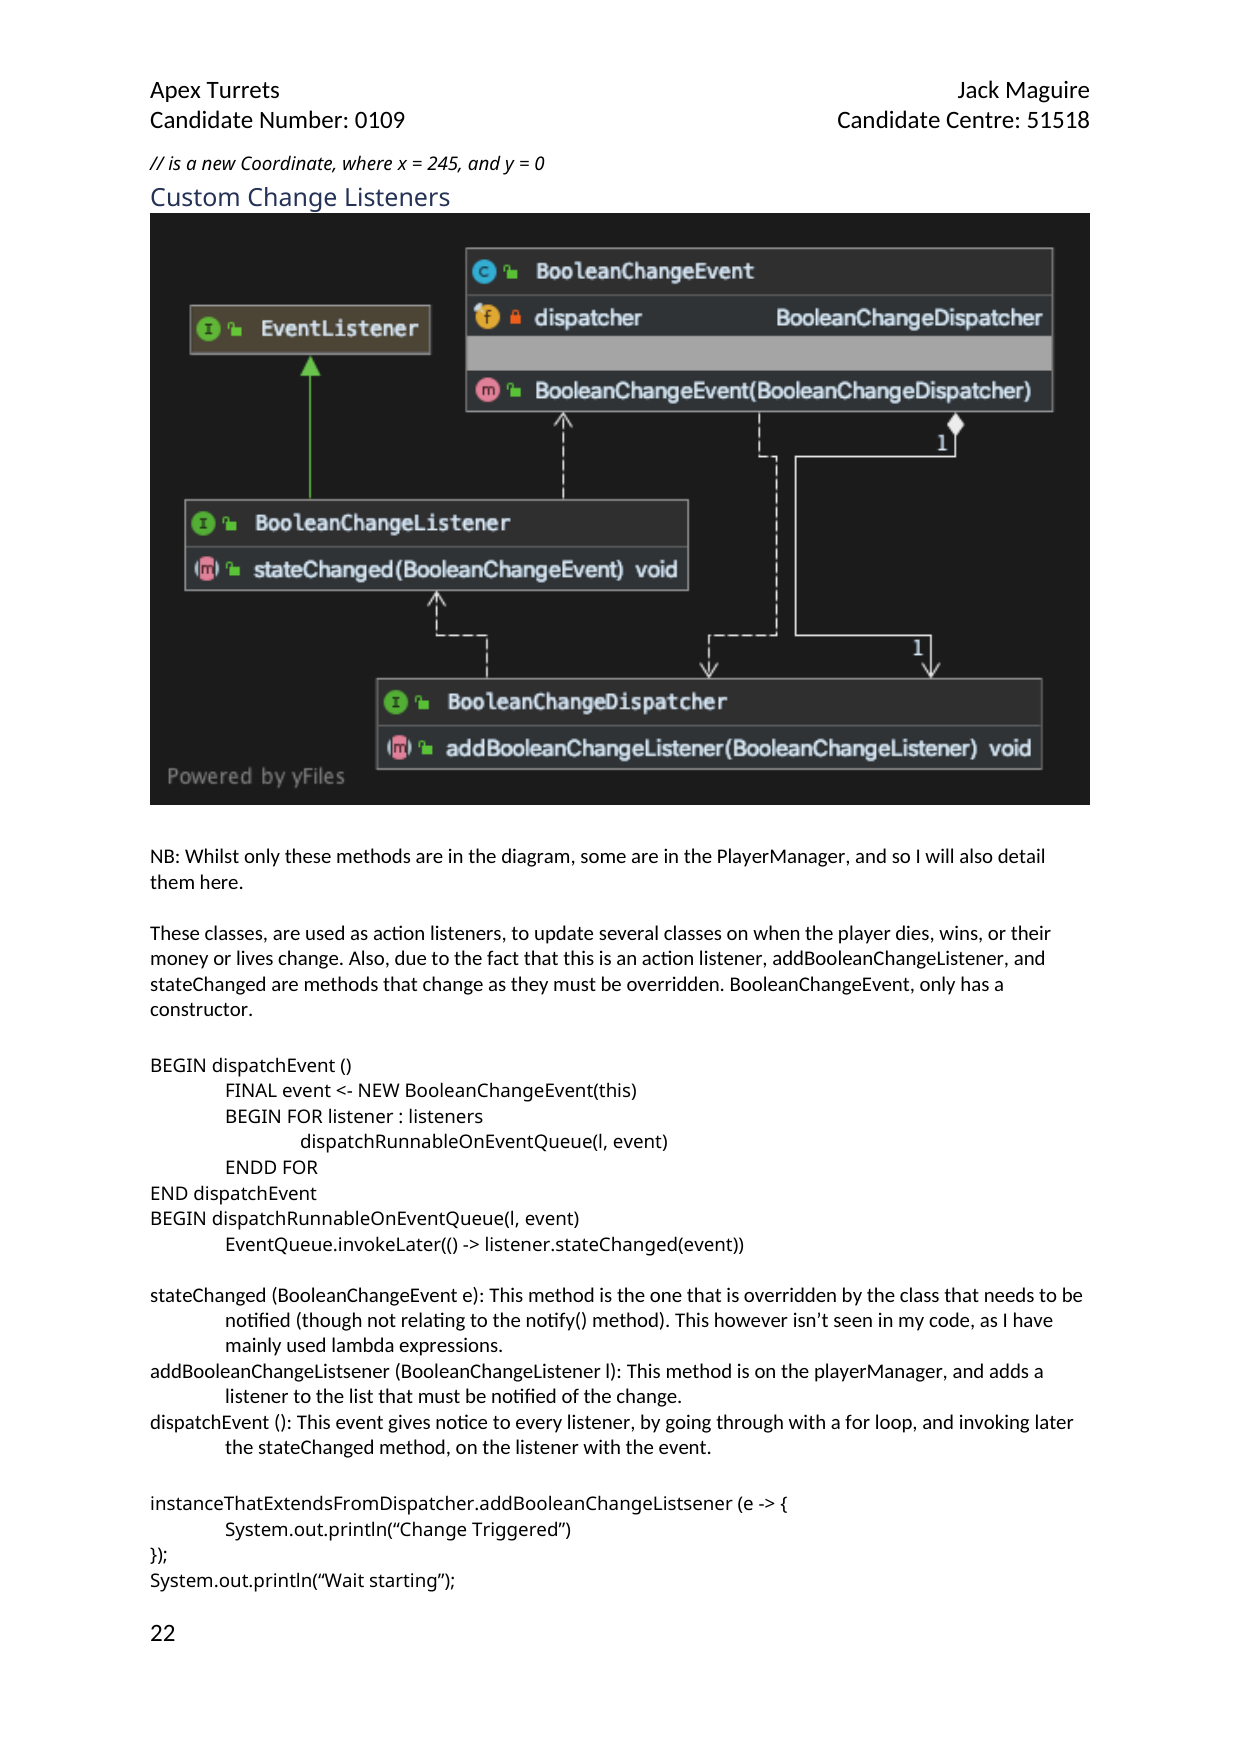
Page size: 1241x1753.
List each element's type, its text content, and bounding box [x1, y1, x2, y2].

text addBooleanChangeListsener (BooleanChangeListener l): This method is on the playerManager, and adds a listener to the list that must be notified of the change. [150, 1358, 1090, 1409]
text // is a new Coordinate, where x = 245, and y = 0 [150, 150, 1090, 176]
text BEGIN dispatchRunnableOnEventQueue(l, event) [150, 1205, 1090, 1231]
text dispatchEvent (): This event gives notice to every listener, by going through with a for loop, and invoking later the stateChanged method, on the listener with the event. [150, 1409, 1090, 1460]
text FINAL event <- NEW BooleanChangeEvent(this) [150, 1078, 1090, 1103]
text stateChanged (BooleanChangeEvent e): This method is the one that is overridden by the class that needs to be notified (though not relating to the notify() method). This however isn’t seen in my code, as I have mainly used lambda expressions. [150, 1282, 1090, 1358]
subtitle Custom Change Listeners [150, 180, 1090, 213]
text ENDD FOR [150, 1154, 1090, 1180]
text BEGIN FOR listener : listeners [150, 1103, 1090, 1129]
text EventQueue.invokeLater(() -> listener.stateChanged(event)) [150, 1231, 1090, 1256]
text System.out.println(“Wait starting”); [150, 1567, 1090, 1592]
text dispatchRunnableOnEventQueue(l, event) [150, 1129, 1090, 1154]
text END dispatchEvent [150, 1180, 1090, 1205]
text NB: Whilst only these methods are in the diagram, some are in the PlayerManager, and so I will also detail them here. [150, 844, 1090, 894]
text These classes, are used as action listeners, to update several classes on when the player dies, wins, or their money or lives change. Also, due to the fact that this is an action listener, addBooleanChangeListener, and stateChanged are methods that change as they must be overridden. BooleanChangeEvent, only has a constructor. [150, 920, 1090, 1022]
picture [150, 213, 1090, 805]
text }); [150, 1541, 1090, 1567]
text BEGIN dispatchEvent () [150, 1052, 1090, 1078]
text System.out.println(“Change Triggered”) [150, 1516, 1090, 1541]
text instanceThatExtendsFromDispatcher.addBooleanChangeListsener (e -> { [150, 1490, 1090, 1516]
